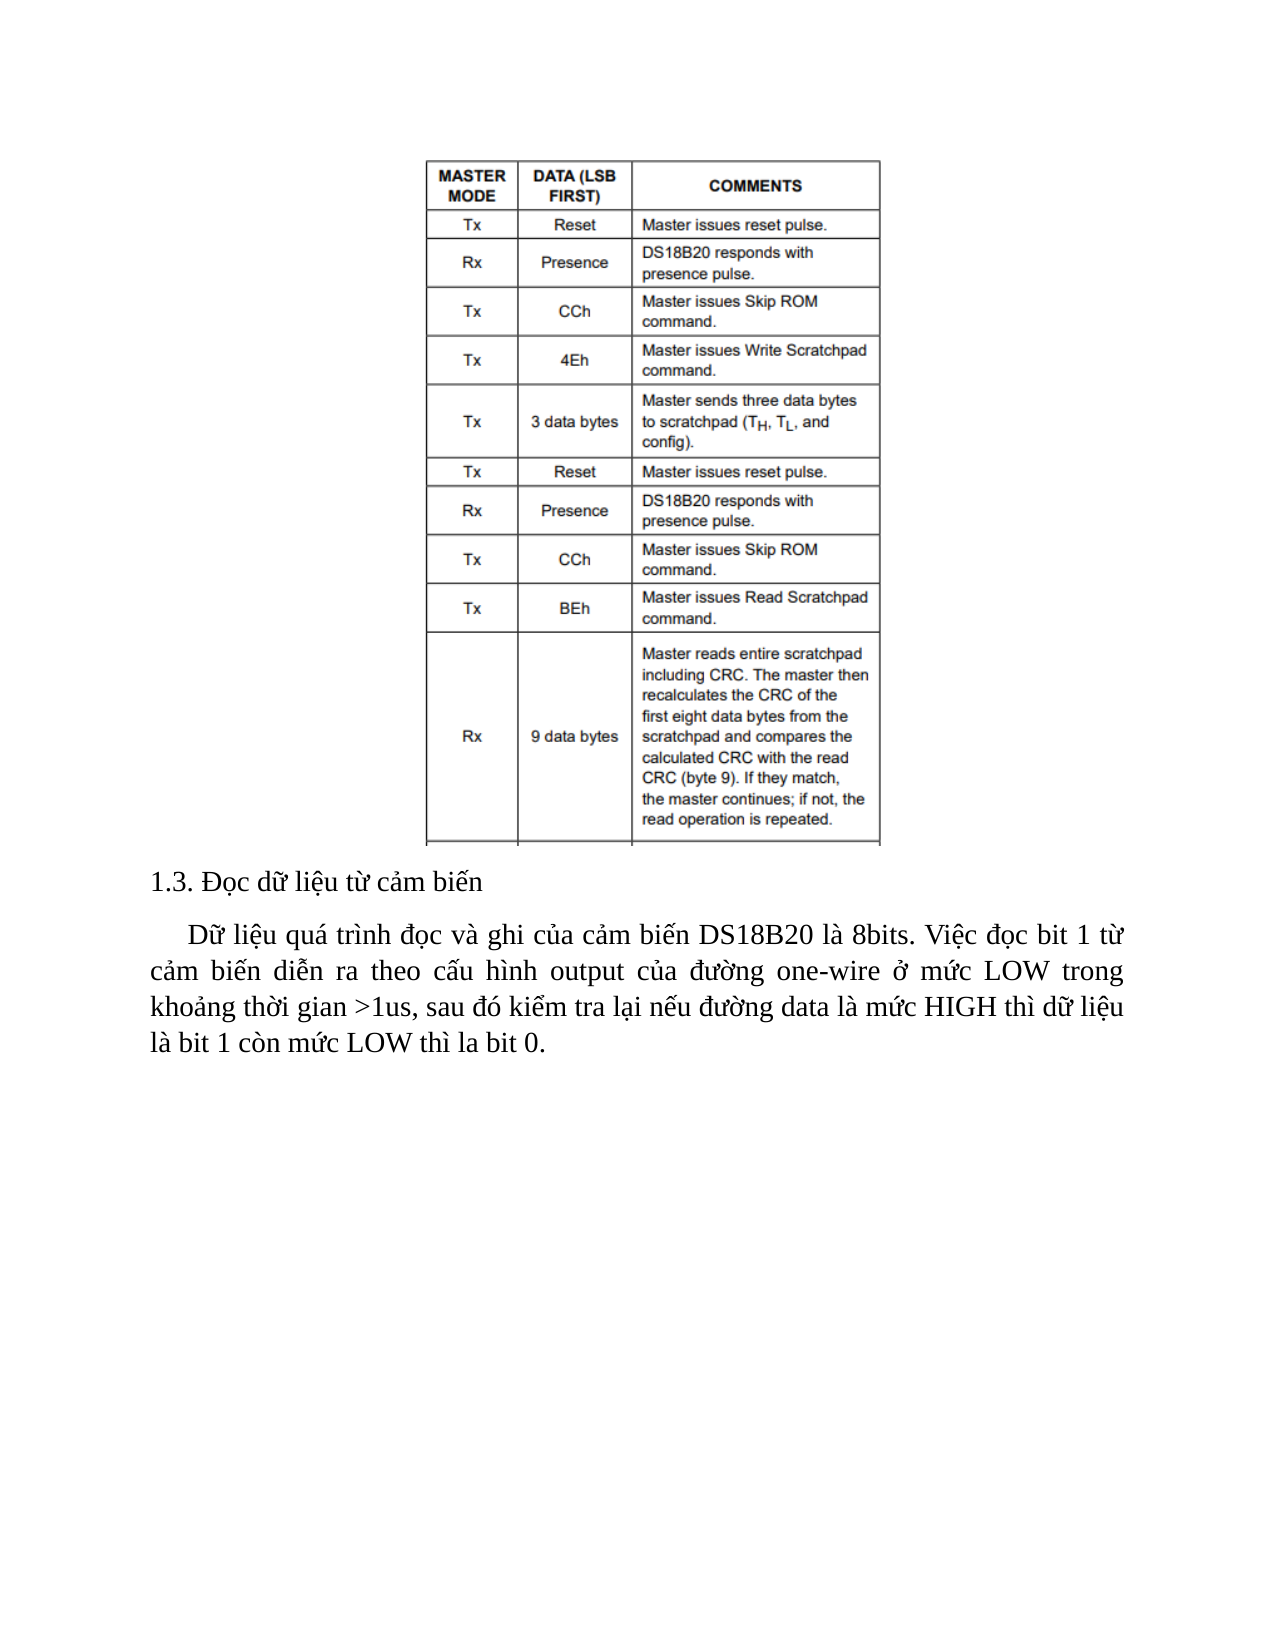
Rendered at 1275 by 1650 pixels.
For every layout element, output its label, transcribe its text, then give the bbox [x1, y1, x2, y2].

picture [416, 150, 897, 846]
text 1.3. Đọc dữ liệu từ cảm biến [150, 864, 1125, 898]
text Dữ liệu quá trình đọc và ghi của cảm biến DS18B20 là 8bits. Việc đọc bit 1 từ cảm biến diễn ra theo cấu hình output của đường one-wire ở mức LOW trong khoảng thời gian >1us, sau đó kiểm tra lại nếu đường data là mức HIGH thì dữ liệu là bit 1 còn mức LOW thì la bit 0. [150, 917, 1125, 1059]
